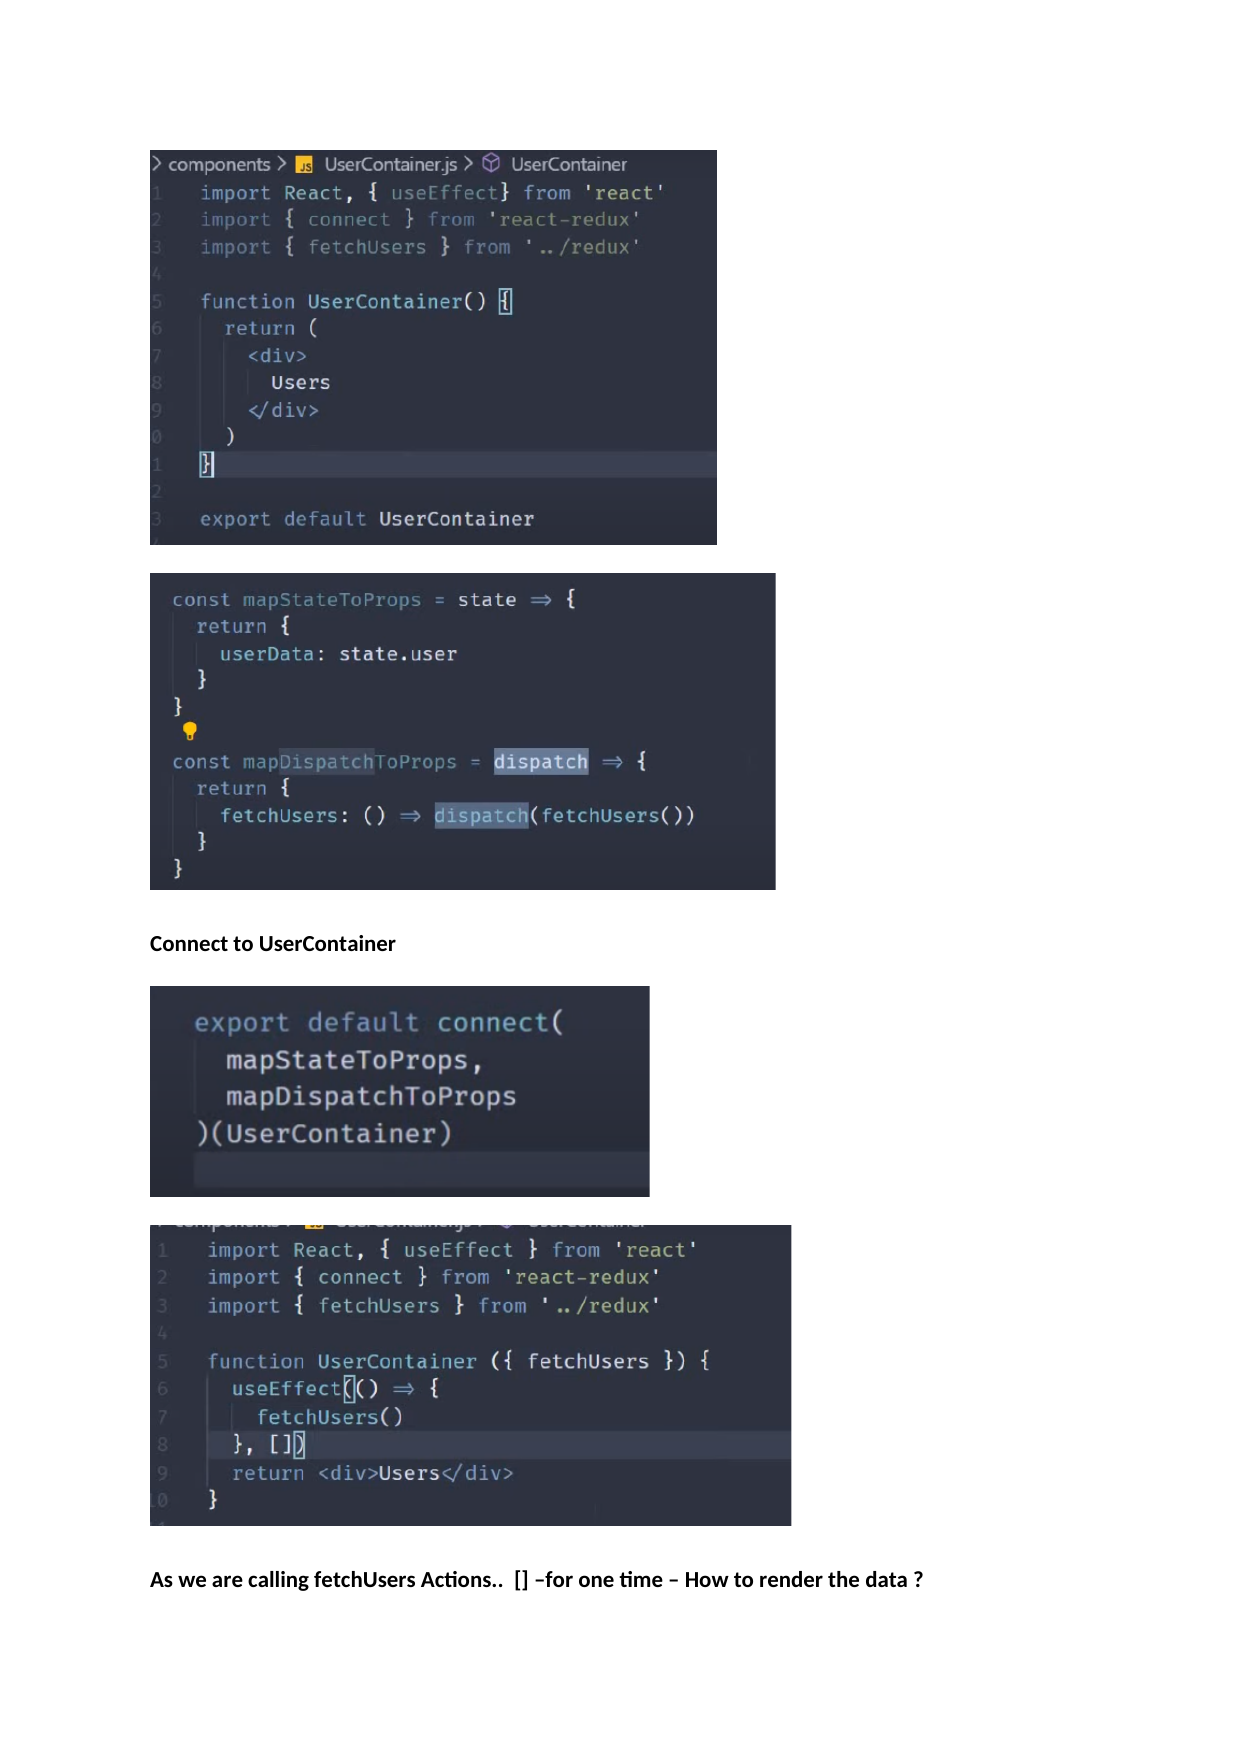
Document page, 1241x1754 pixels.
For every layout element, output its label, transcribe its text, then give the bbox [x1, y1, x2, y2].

picture [150, 1225, 792, 1526]
picture [150, 986, 650, 1197]
picture [150, 150, 717, 545]
picture [150, 573, 776, 890]
text As we are calling fetchUsers Actions.. [] –for one time – How to render the data ? [150, 1554, 1090, 1594]
text Connect to UserContainer [150, 918, 1090, 957]
